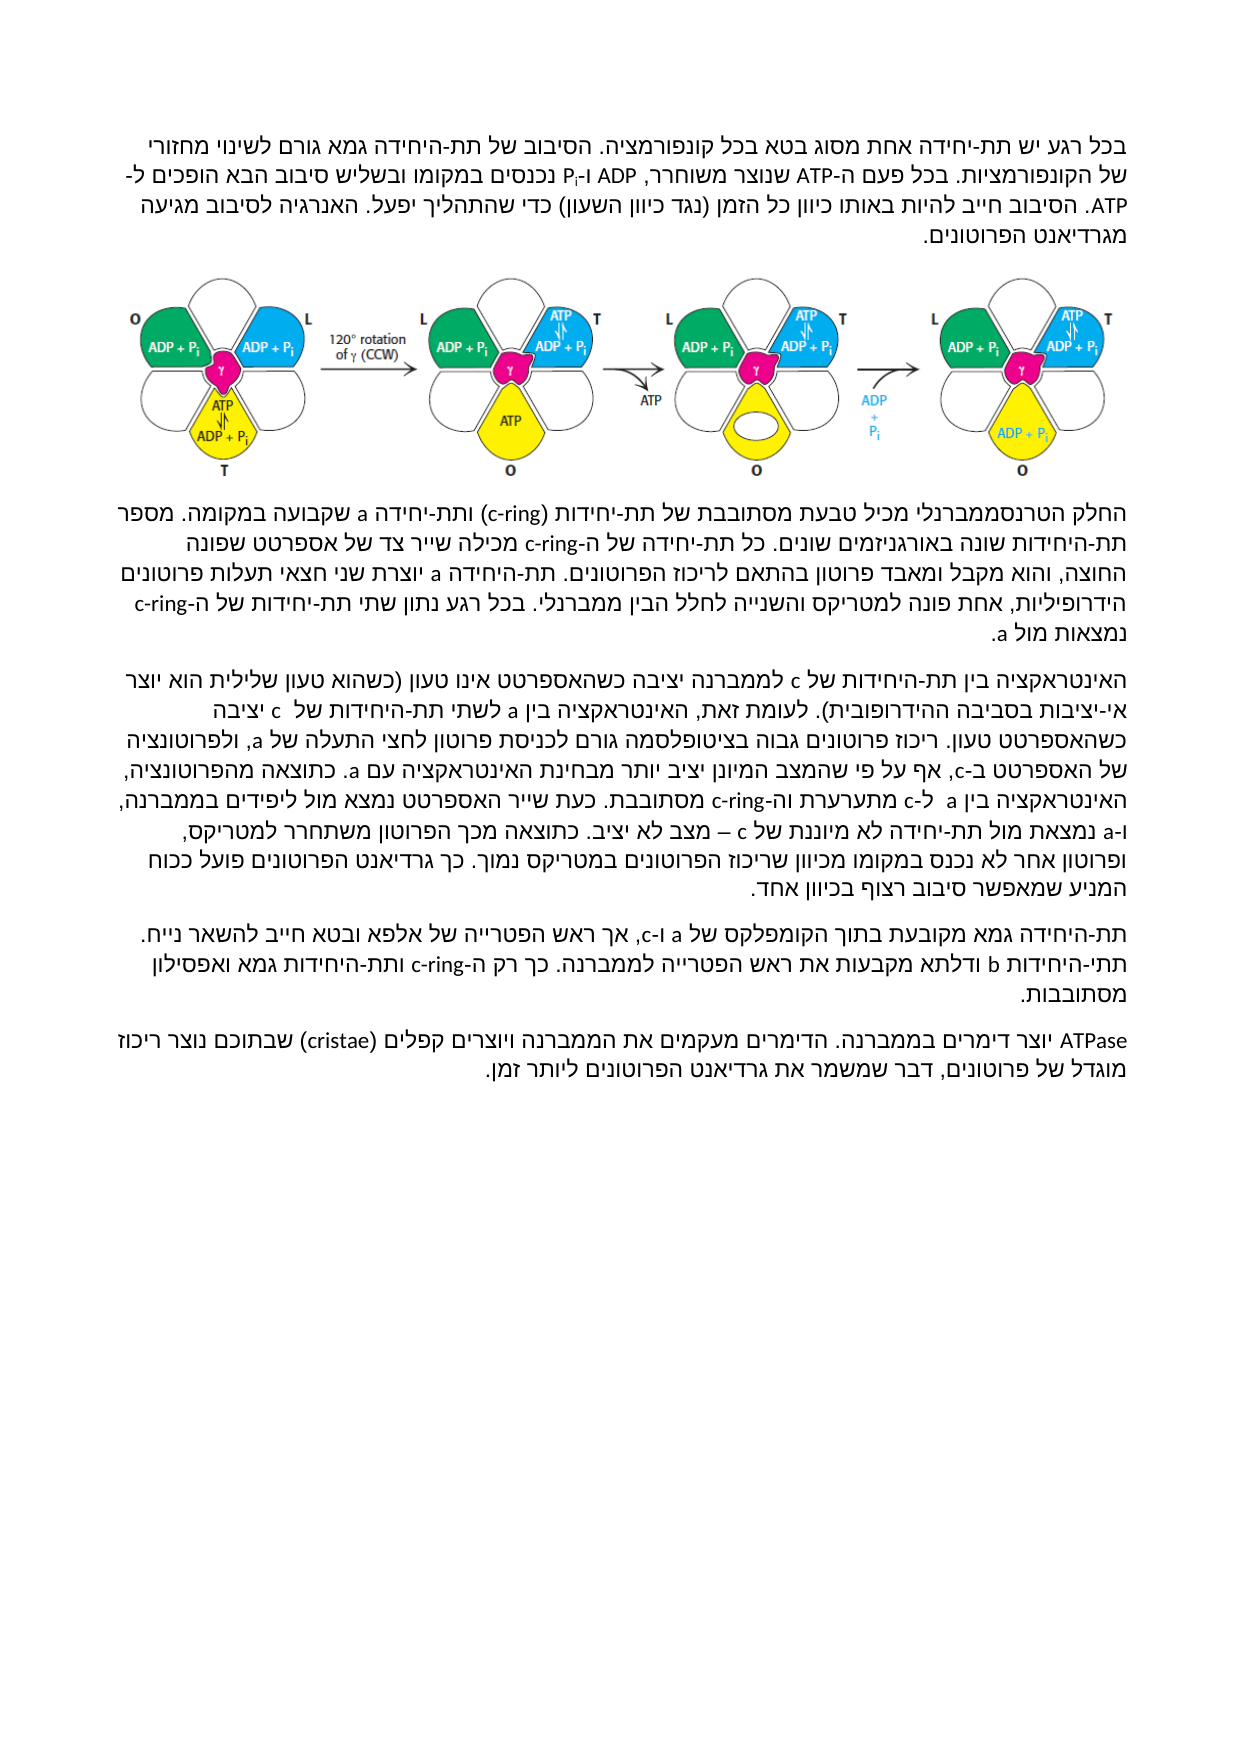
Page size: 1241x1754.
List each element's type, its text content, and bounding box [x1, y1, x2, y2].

text האינטראקציה בין תת-היחידות של c לממברנה יציבה כשהאספרטט אינו טעון (כשהוא טעון שלילית הוא יוצר אי-יציבות בסביבה ההידרופובית). לעומת זאת, האינטראקציה בין a לשתי תת-היחידות של c יציבה כשהאספרטט טעון. ריכוז פרוטונים גבוה בציטופלסמה גורם לכניסת פרוטון לחצי התעלה של a, ולפרוטונציה של האספרטט ב-c, אף על פי שהמצב המיונן יציב יותר מבחינת האינטראקציה עם a. כתוצאה מהפרוטונציה, האינטראקציה בין a ל-c מתערערת וה-c-ring מסתובבת. כעת שייר האספרטט נמצא מול ליפידים בממברנה, ו-a נמצאת מול תת-יחידה לא מיוננת של c – מצב לא יציב. כתוצאה מכך הפרוטון משתחרר למטריקס, ופרוטון אחר לא נכנס במקומו מכיוון שריכוז הפרוטונים במטריקס נמוך. כך גרדיאנט הפרוטונים פועל ככוח המניע שמאפשר סיבוב רצוף בכיוון אחד. [112, 666, 1128, 902]
text בכל רגע יש תת-יחידה אחת מסוג בטא בכל קונפורמציה. הסיבוב של תת-היחידה גמא גורם לשינוי מחזורי של הקונפורמציות. בכל פעם ה-ATP שנוצר משוחרר, ADP ו-Pi נכנסים במקומו ובשליש סיבוב הבא הופכים ל-ATP. הסיבוב חייב להיות באותו כיוון כל הזמן (נגד כיוון השעון) כדי שהתהליך יפעל. האנרגיה לסיבוב מגיעה מגרדיאנט הפרוטונים. [112, 133, 1128, 248]
text תת-היחידה גמא מקובעת בתוך הקומפלקס של a ו-c, אך ראש הפטרייה של אלפא ובטא חייב להשאר נייח. תתי-היחידות b ודלתא מקבעות את ראש הפטרייה לממברנה. כך רק ה-c-ring ותת-היחידות גמא ואפסילון מסתובבות. [112, 920, 1128, 1007]
text ATPase יוצר דימרים בממברנה. הדימרים מעקמים את הממברנה ויוצרים קפלים (cristae) שבתוכם נוצר ריכוז מוגדל של פרוטונים, דבר שמשמר את גרדיאנט הפרוטונים ליותר זמן. [112, 1026, 1128, 1082]
picture [115, 252, 1131, 479]
